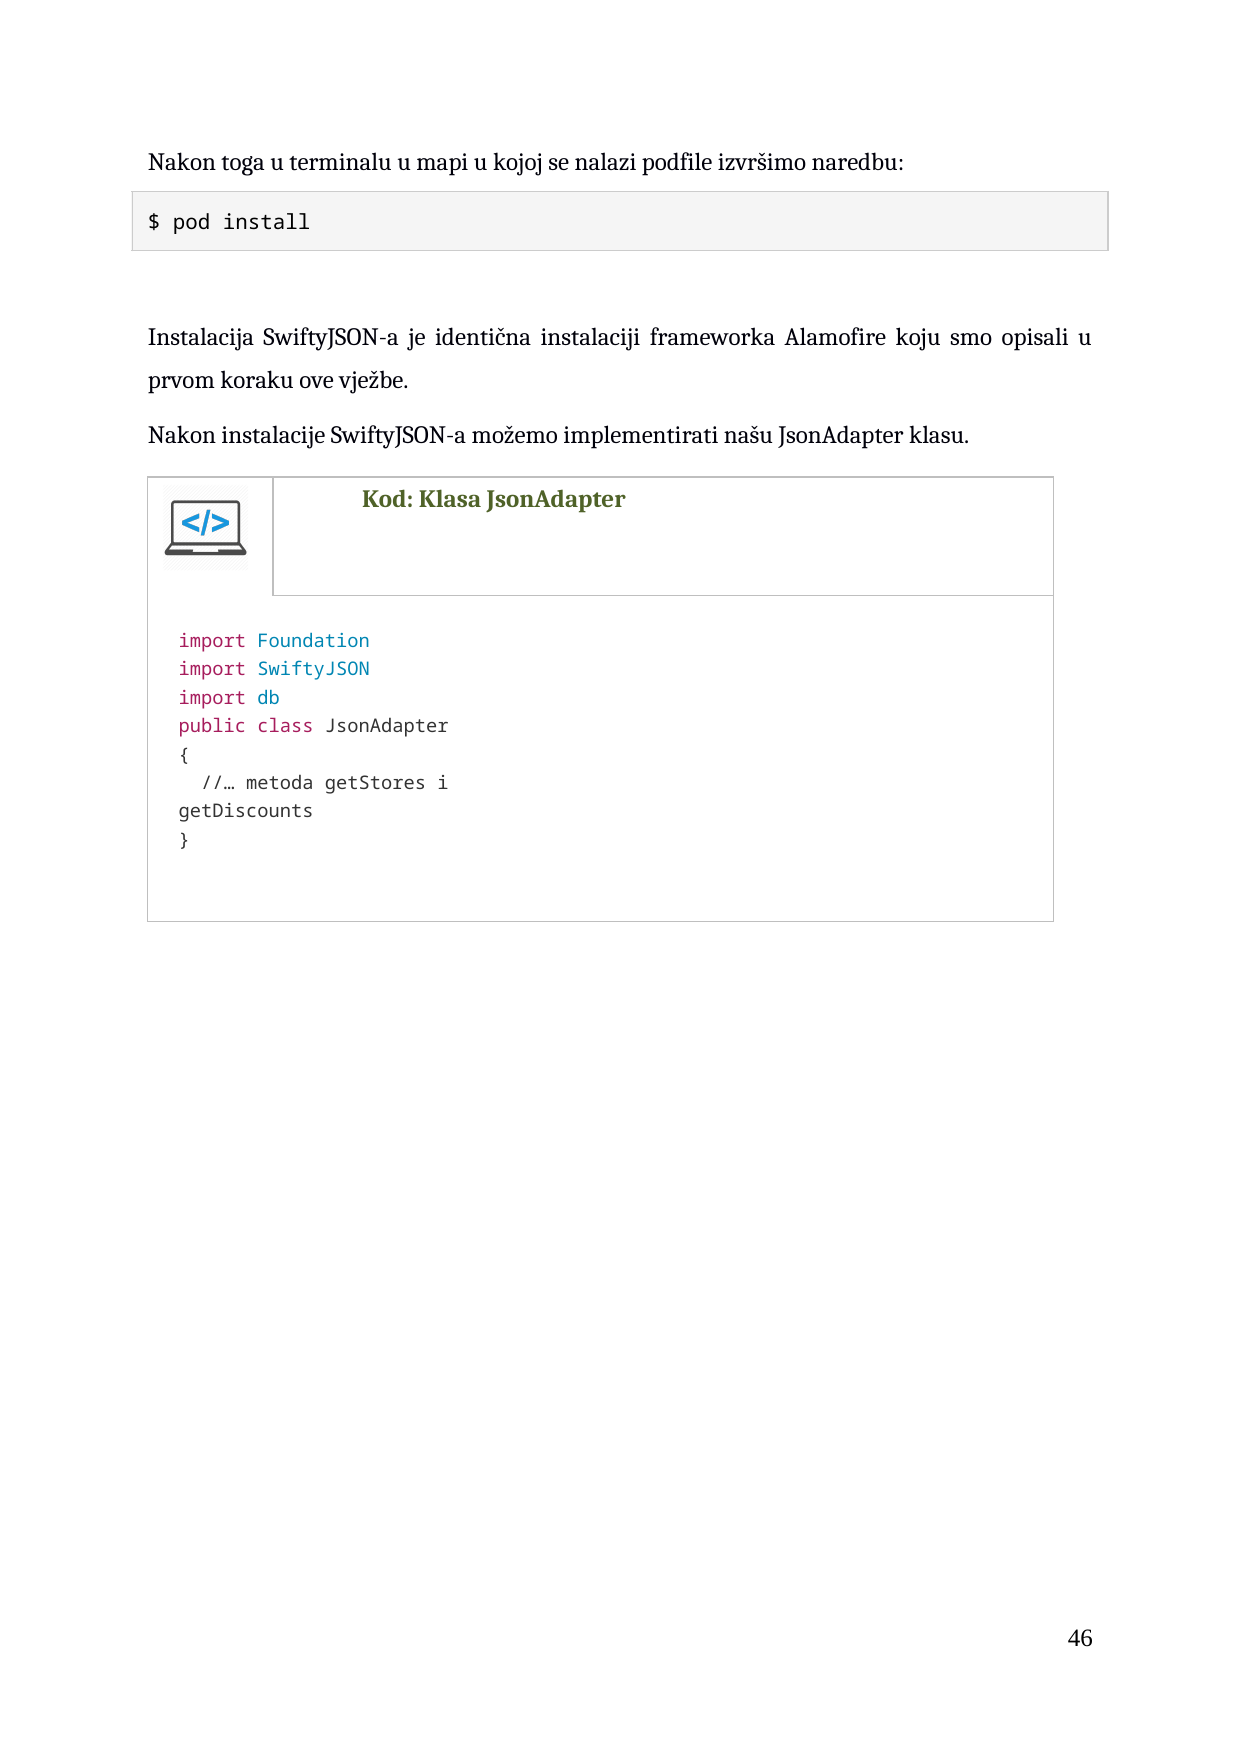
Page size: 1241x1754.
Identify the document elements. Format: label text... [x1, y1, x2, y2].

text $ pod install [133, 192, 1107, 250]
text Nakon instalacije SwiftyJSON-a možemo implementirati našu JsonAdapter klasu. [148, 421, 1093, 450]
text Instalacija SwiftyJSON-a je identična instalaciji frameworka Alamofire koju smo opisali u prvom koraku ove vježbe. [148, 323, 1093, 394]
text Nakon toga u terminalu u mapi u kojoj se nalazi podfile izvršimo naredbu: [148, 148, 1093, 176]
picture [162, 484, 249, 571]
